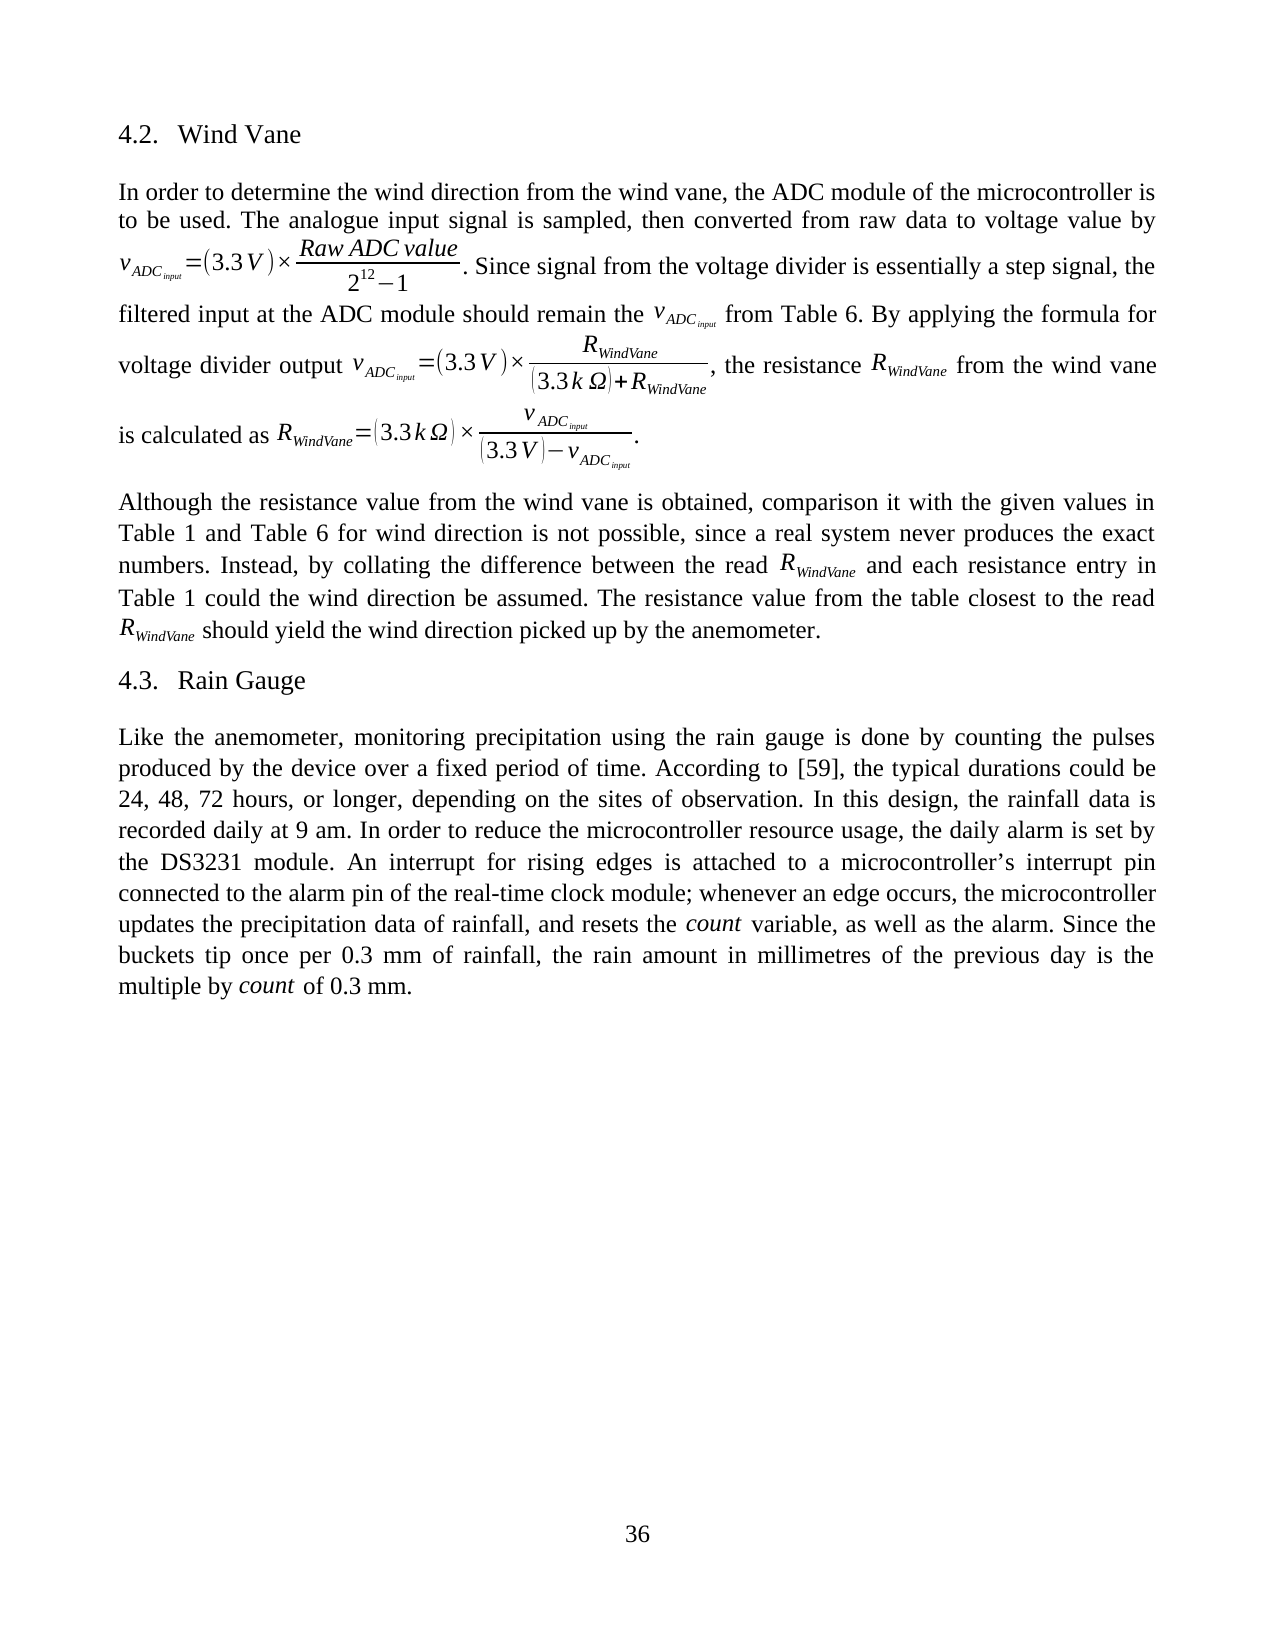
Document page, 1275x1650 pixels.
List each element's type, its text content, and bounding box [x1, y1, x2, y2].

text In order to determine the wind direction from the wind vane, the ADC module of the microcontroller is to be used. The analogue input signal is sampled, then converted from raw data to voltage value by . Since signal from the voltage divider is essentially a step signal, the filtered input at the ADC module should remain the from Table 6. By applying the formula for voltage divider output , the resistance from the wind vane is calculated as . [118, 177, 1157, 470]
subtitle Rain Gauge [118, 664, 1157, 695]
text Although the resistance value from the wind vane is obtained, comparison it with the given values in Table 1 and Table 6 for wind direction is not possible, since a real system never produces the exact numbers. Instead, by collating the difference between the read and each resistance entry in Table 1 could the wind direction be assumed. The resistance value from the table closest to the read should yield the wind direction picked up by the anemometer. [118, 487, 1157, 645]
subtitle Wind Vane [118, 118, 1157, 149]
text Like the anemometer, monitoring precipitation using the rain gauge is done by counting the pulses produced by the device over a fixed period of time. According to [59], the typical durations could be 24, 48, 72 hours, or longer, depending on the sites of observation. In this design, the rainfall data is recorded daily at 9 am. In order to reduce the microcontroller resource usage, the daily alarm is set by the DS3231 module. An interrupt for rising edges is attached to a microcontroller’s interrupt pin connected to the alarm pin of the real-time clock module; whenever an edge occurs, the microcontroller updates the precipitation data of rainfall, and resets the variable, as well as the alarm. Since the buckets tip once per 0.3 mm of rainfall, the rain amount in millimetres of the previous day is the multiple by of 0.3 mm. [118, 722, 1157, 999]
